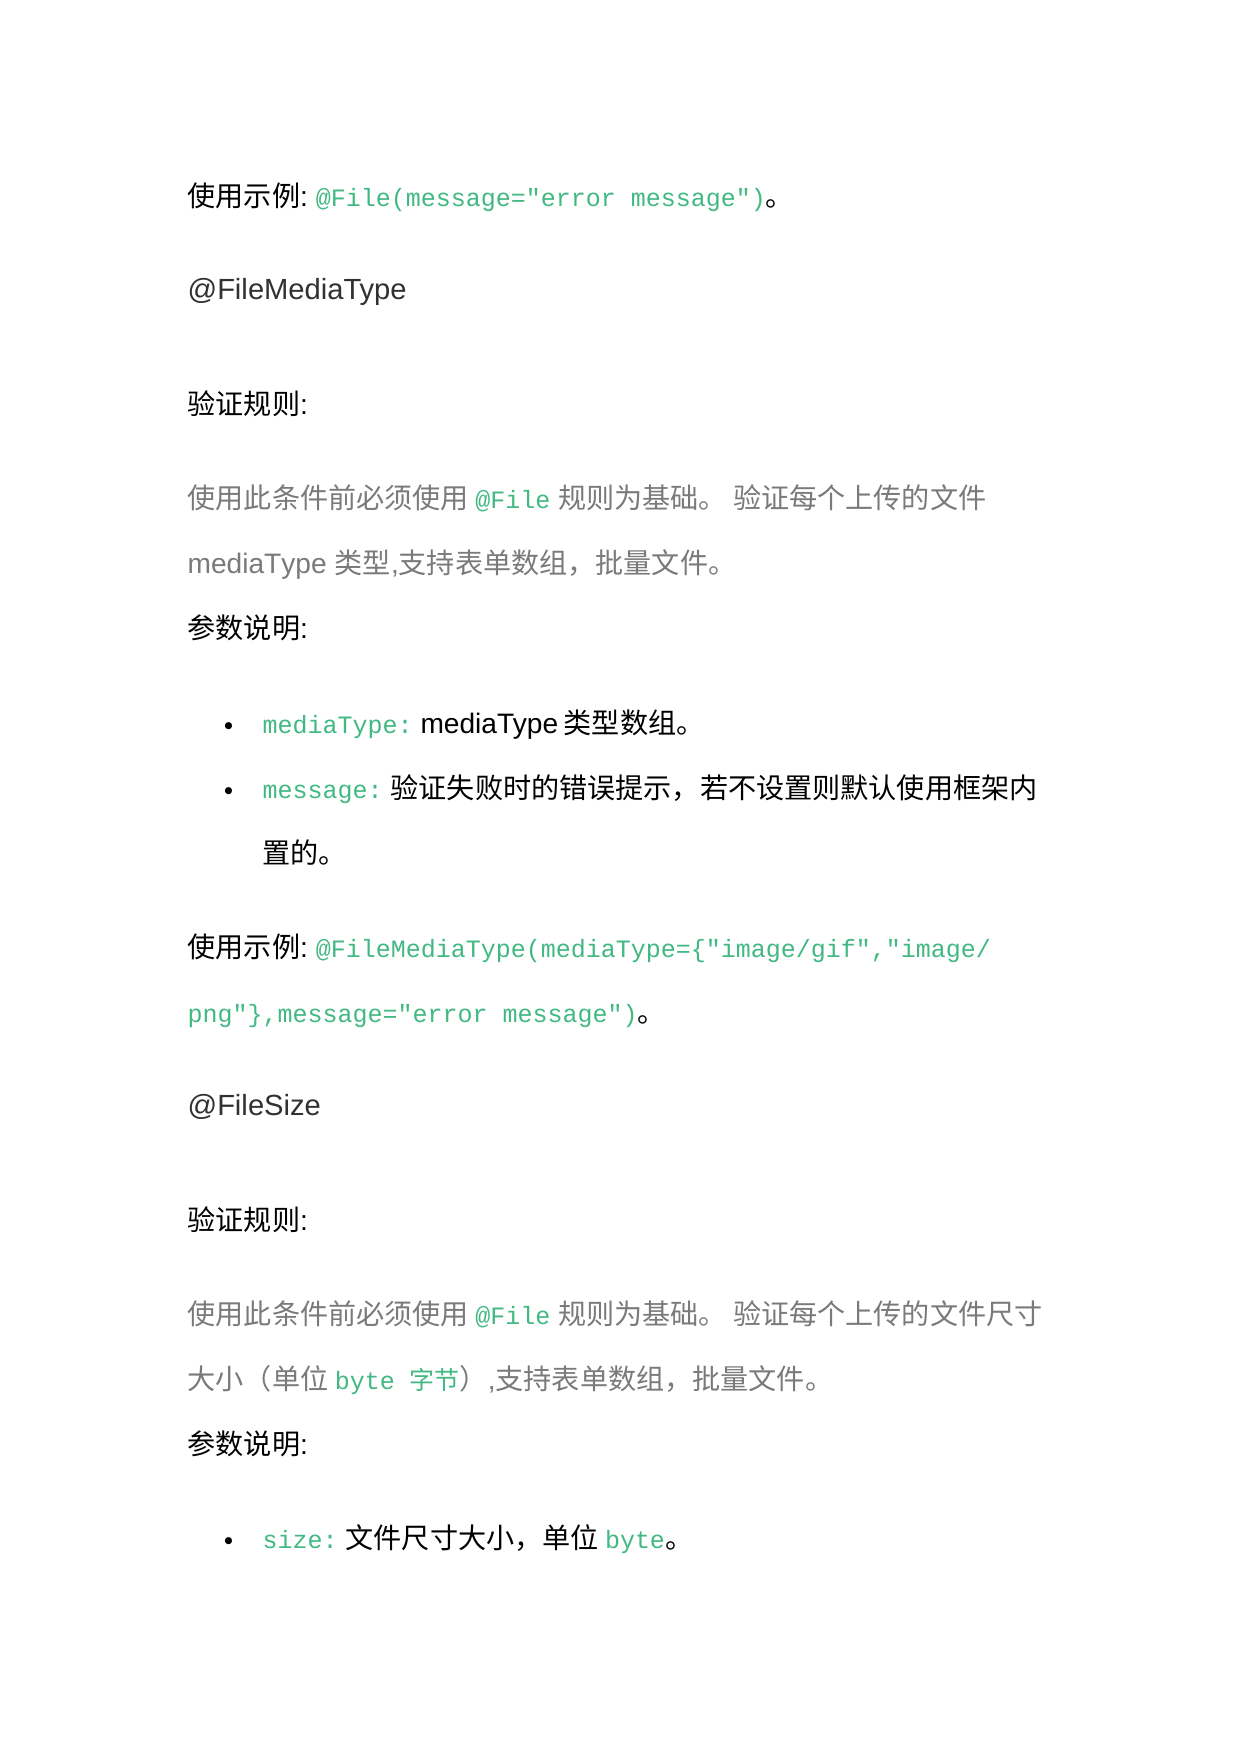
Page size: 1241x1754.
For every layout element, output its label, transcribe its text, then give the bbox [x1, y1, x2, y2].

subtitle @FileMediaType [187, 256, 1053, 321]
text 使用此条件前必须使用 @File 规则为基础。 验证每个上传的文件尺寸大小（单位 byte 字节）,支持表单数组，批量文件。 [187, 1280, 1053, 1410]
text 验证规则: [187, 1186, 1053, 1251]
text 使用此条件前必须使用 @File 规则为基础。 验证每个上传的文件 mediaType 类型,支持表单数组，批量文件。 [187, 464, 1053, 594]
text 参数说明: [187, 1410, 1053, 1475]
text 验证规则: [187, 370, 1053, 435]
text 使用示例: @File(message="error message")。 [187, 162, 1053, 227]
text 使用示例: @FileMediaType(mediaType={"image/gif","image/png"},message="error message")。 [187, 913, 1053, 1043]
text 参数说明: [187, 594, 1053, 659]
list size: 文件尺寸大小，单位 byte。 [225, 1504, 1053, 1569]
list mediaType: mediaType类型数组。 [225, 688, 1053, 753]
subtitle @FileSize [187, 1072, 1053, 1137]
list message: 验证失败时的错误提示，若不设置则默认使用框架内置的。 [225, 753, 1053, 883]
